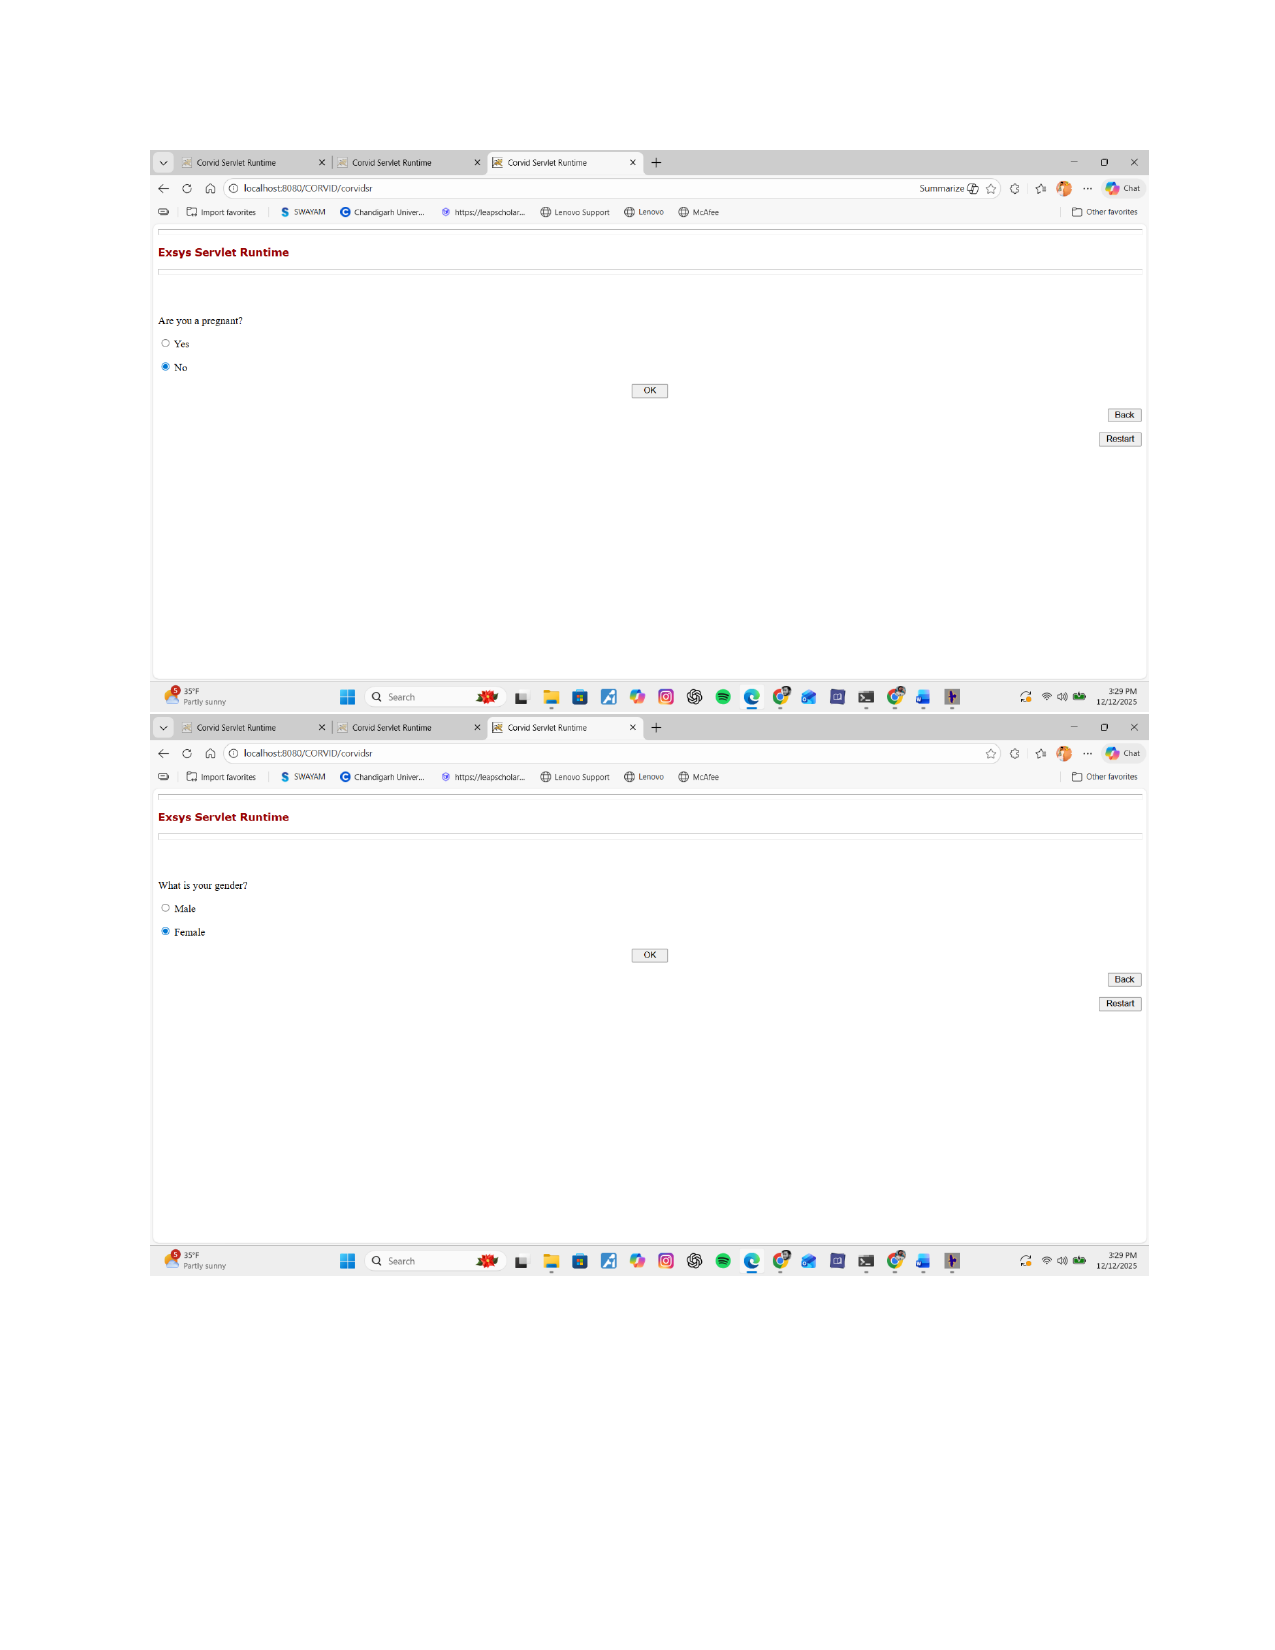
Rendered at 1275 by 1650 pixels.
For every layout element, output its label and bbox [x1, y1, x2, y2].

picture [150, 150, 1149, 712]
picture [150, 714, 1149, 1276]
